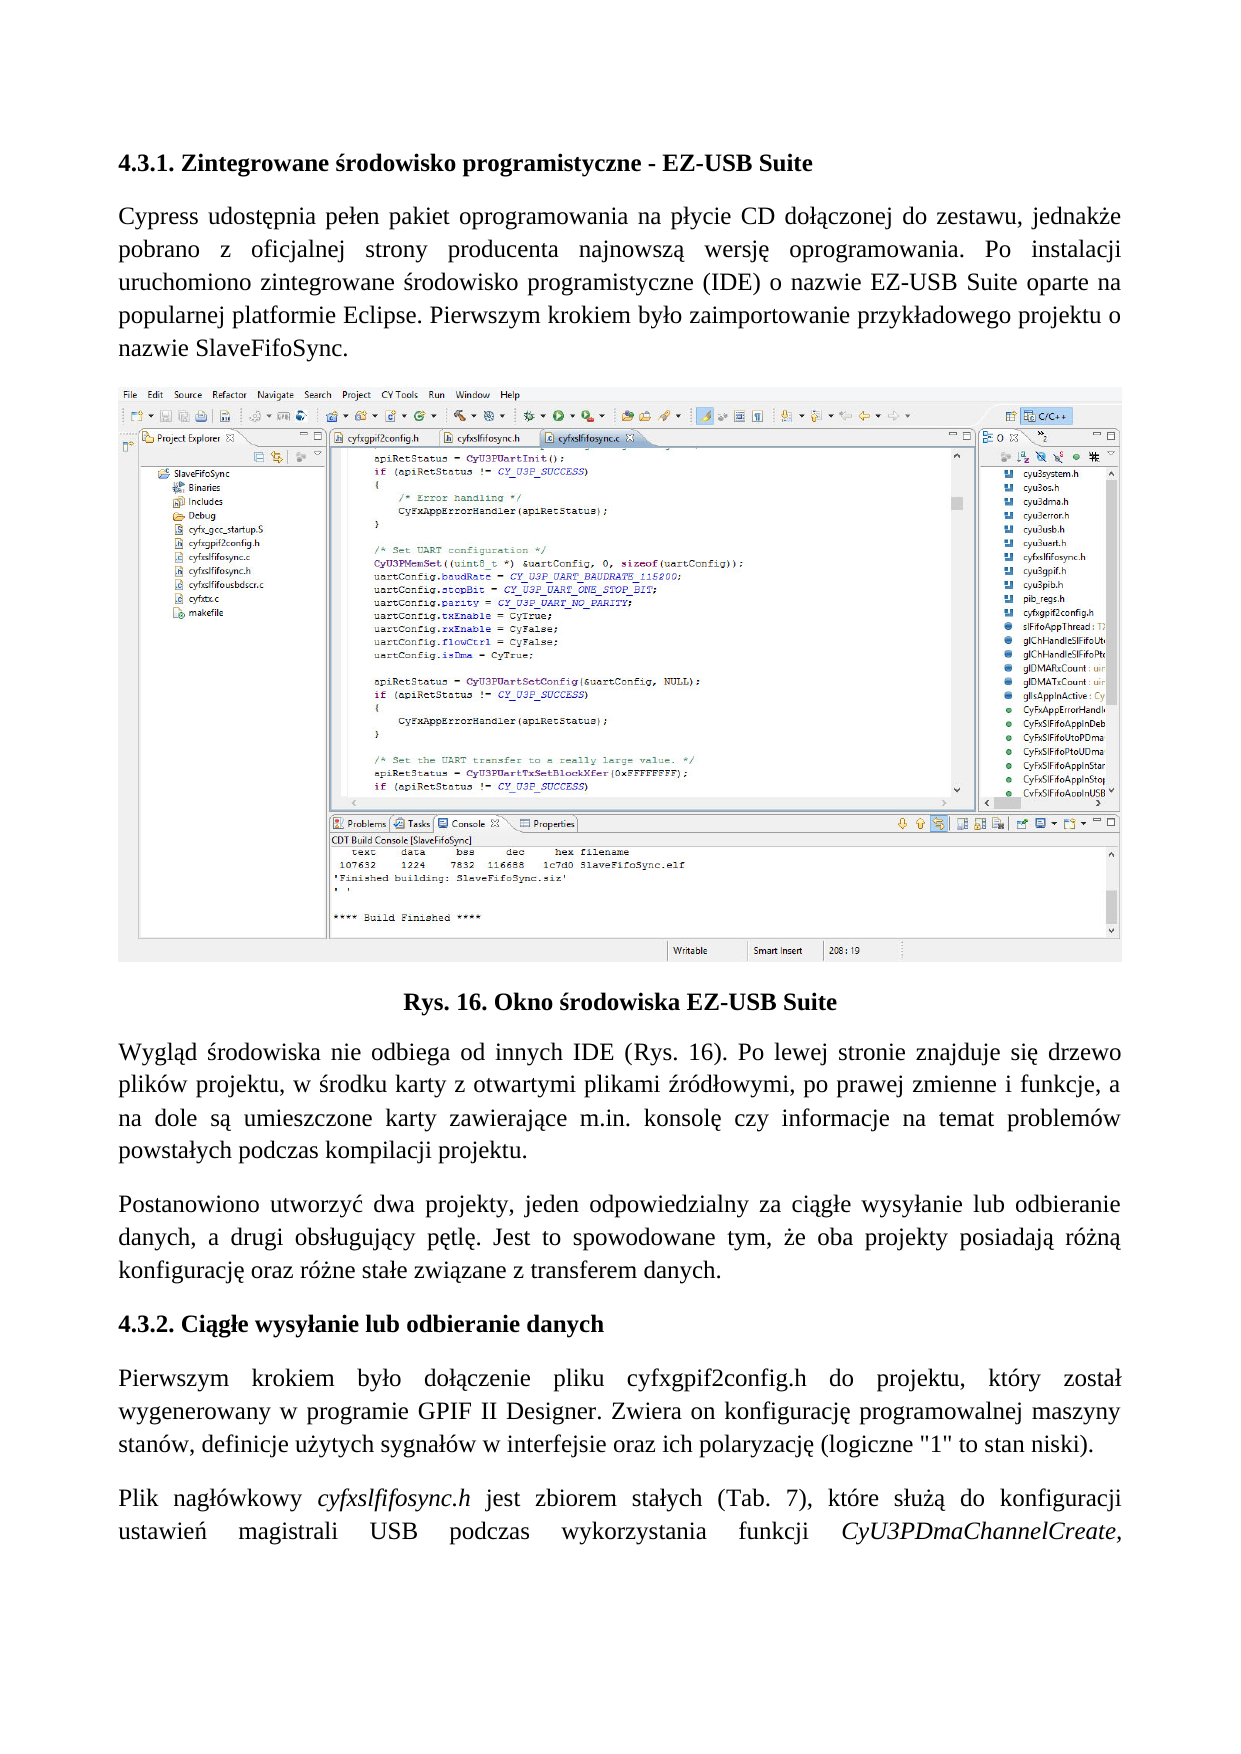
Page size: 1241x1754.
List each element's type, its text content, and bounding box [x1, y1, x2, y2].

text Cypress udostępnia pełen pakiet oprogramowania na płycie CD dołączonej do zestawu, jednakże pobrano z oficjalnej strony producenta najnowszą wersję oprogramowania. Po instalacji uruchomiono zintegrowane środowisko programistyczne (IDE) o nazwie EZ-USB Suite oparte na popularnej platformie Eclipse. Pierwszym krokiem było zaimportowanie przykładowego projektu o nazwie SlaveFifoSync. [118, 201, 1122, 362]
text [118, 1483, 1122, 1545]
text Wygląd środowiska nie odbiega od innych IDE (Rys. 16). Po lewej stronie znajduje się drzewo plików projektu, w środku karty z otwartymi plikami źródłowymi, po prawej zmienne i funkcje, a na dole są umieszczone karty zawierające m.in. konsolę czy informacje na temat problemów powstałych podczas kompilacji projektu. [118, 1037, 1122, 1164]
text Postanowiono utworzyć dwa projekty, jeden odpowiedzialny za ciągłe wysyłanie lub odbieranie danych, a drugi obsługujący pętlę. Jest to spowodowane tym, że oba projekty posiadają różną konfigurację oraz różne stałe związane z transferem danych. [118, 1189, 1122, 1284]
text Pierwszym krokiem było dołączenie pliku cyfxgpif2config.h do projektu, który został wygenerowany w programie GPIF II Designer. Zwiera on konfigurację programowalnej maszyny stanów, definicje użytych sygnałów w interfejsie oraz ich polaryzację (logiczne "1" to stan niski). [118, 1363, 1122, 1458]
picture [118, 387, 1123, 962]
subtitle 4.3.1. Zintegrowane środowisko programistyczne - EZ-USB Suite [118, 148, 1122, 176]
subtitle 4.3.2. Ciągłe wysyłanie lub odbieranie danych [118, 1309, 1122, 1338]
